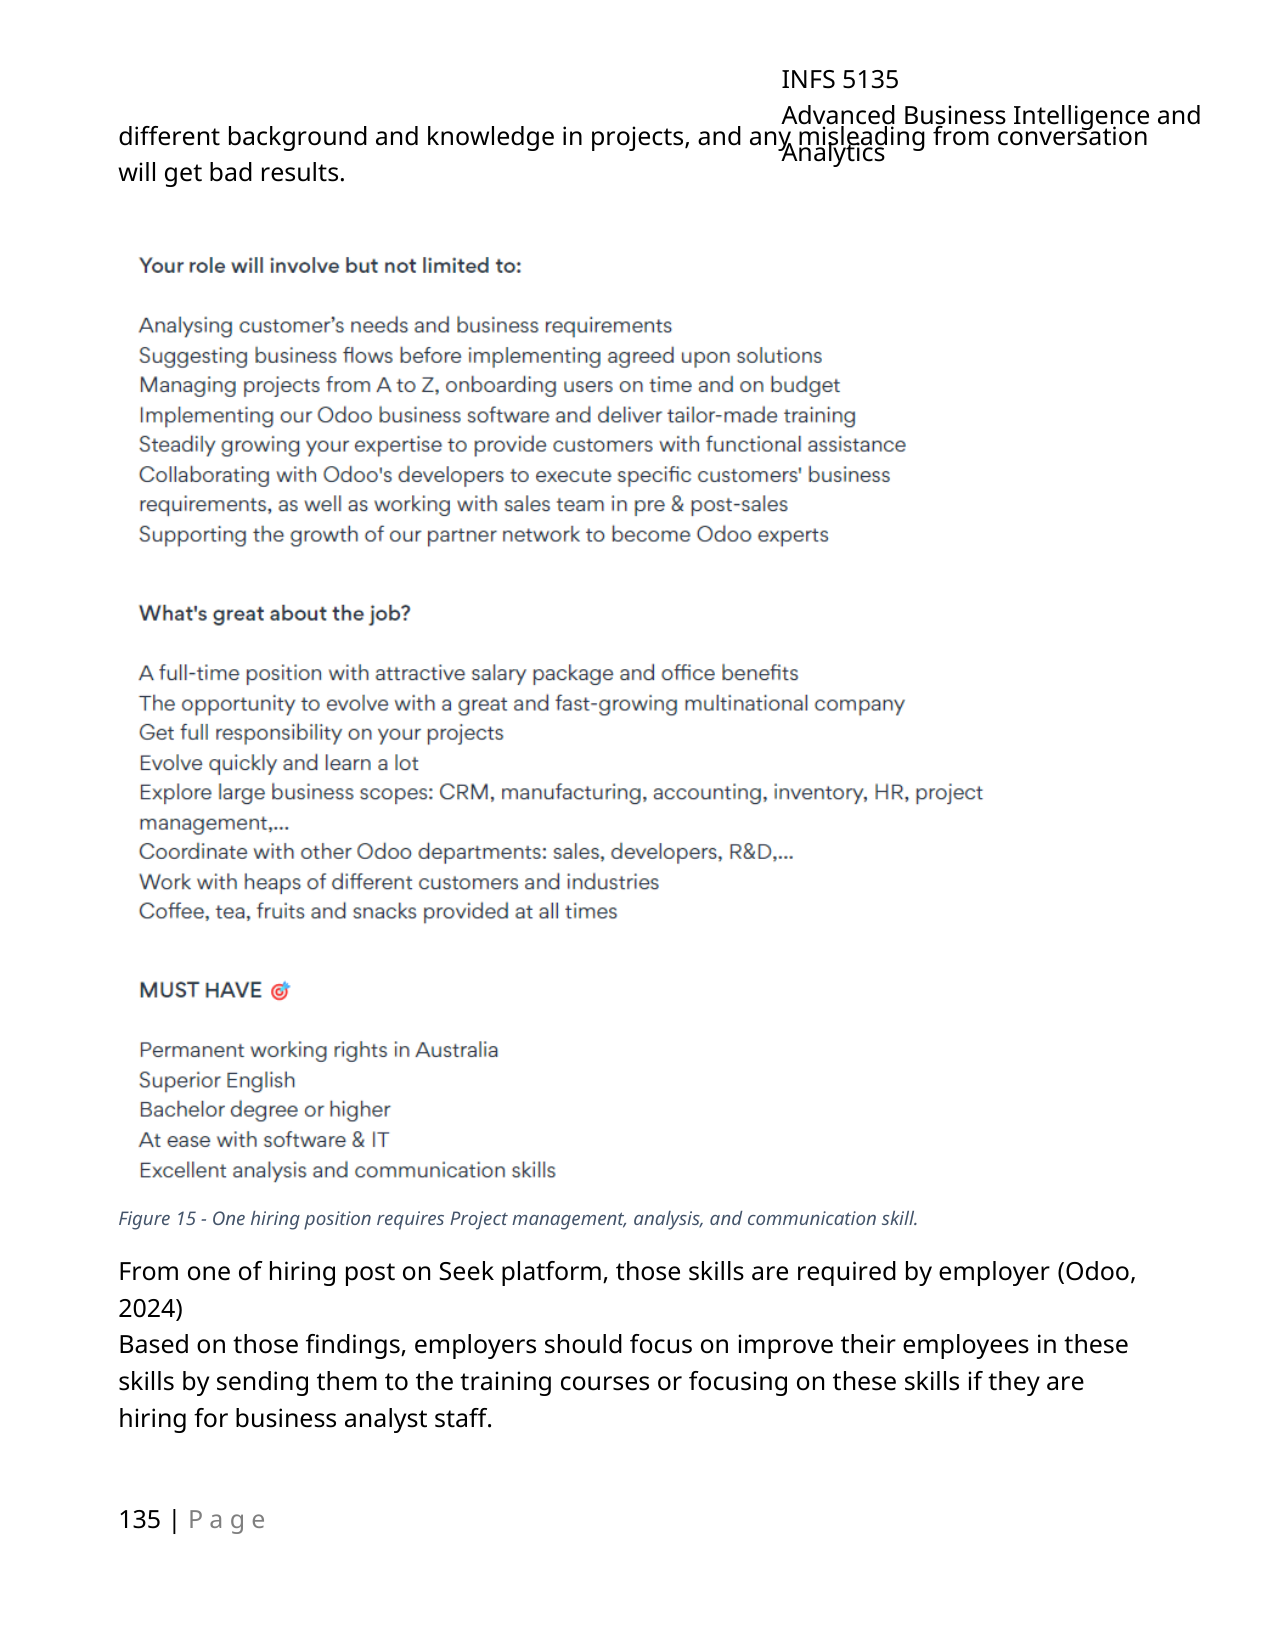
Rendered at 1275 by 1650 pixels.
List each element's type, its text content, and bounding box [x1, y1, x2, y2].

text From one of hiring post on Seek platform, those skills are required by employer [118, 1253, 1157, 1324]
text Based on those findings, employers should focus on improve their employees in these skills by sending them to the training courses or focusing on these skills if they are hiring for business analyst staff. [118, 1327, 1157, 1435]
picture [118, 228, 1008, 1203]
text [118, 118, 1157, 189]
